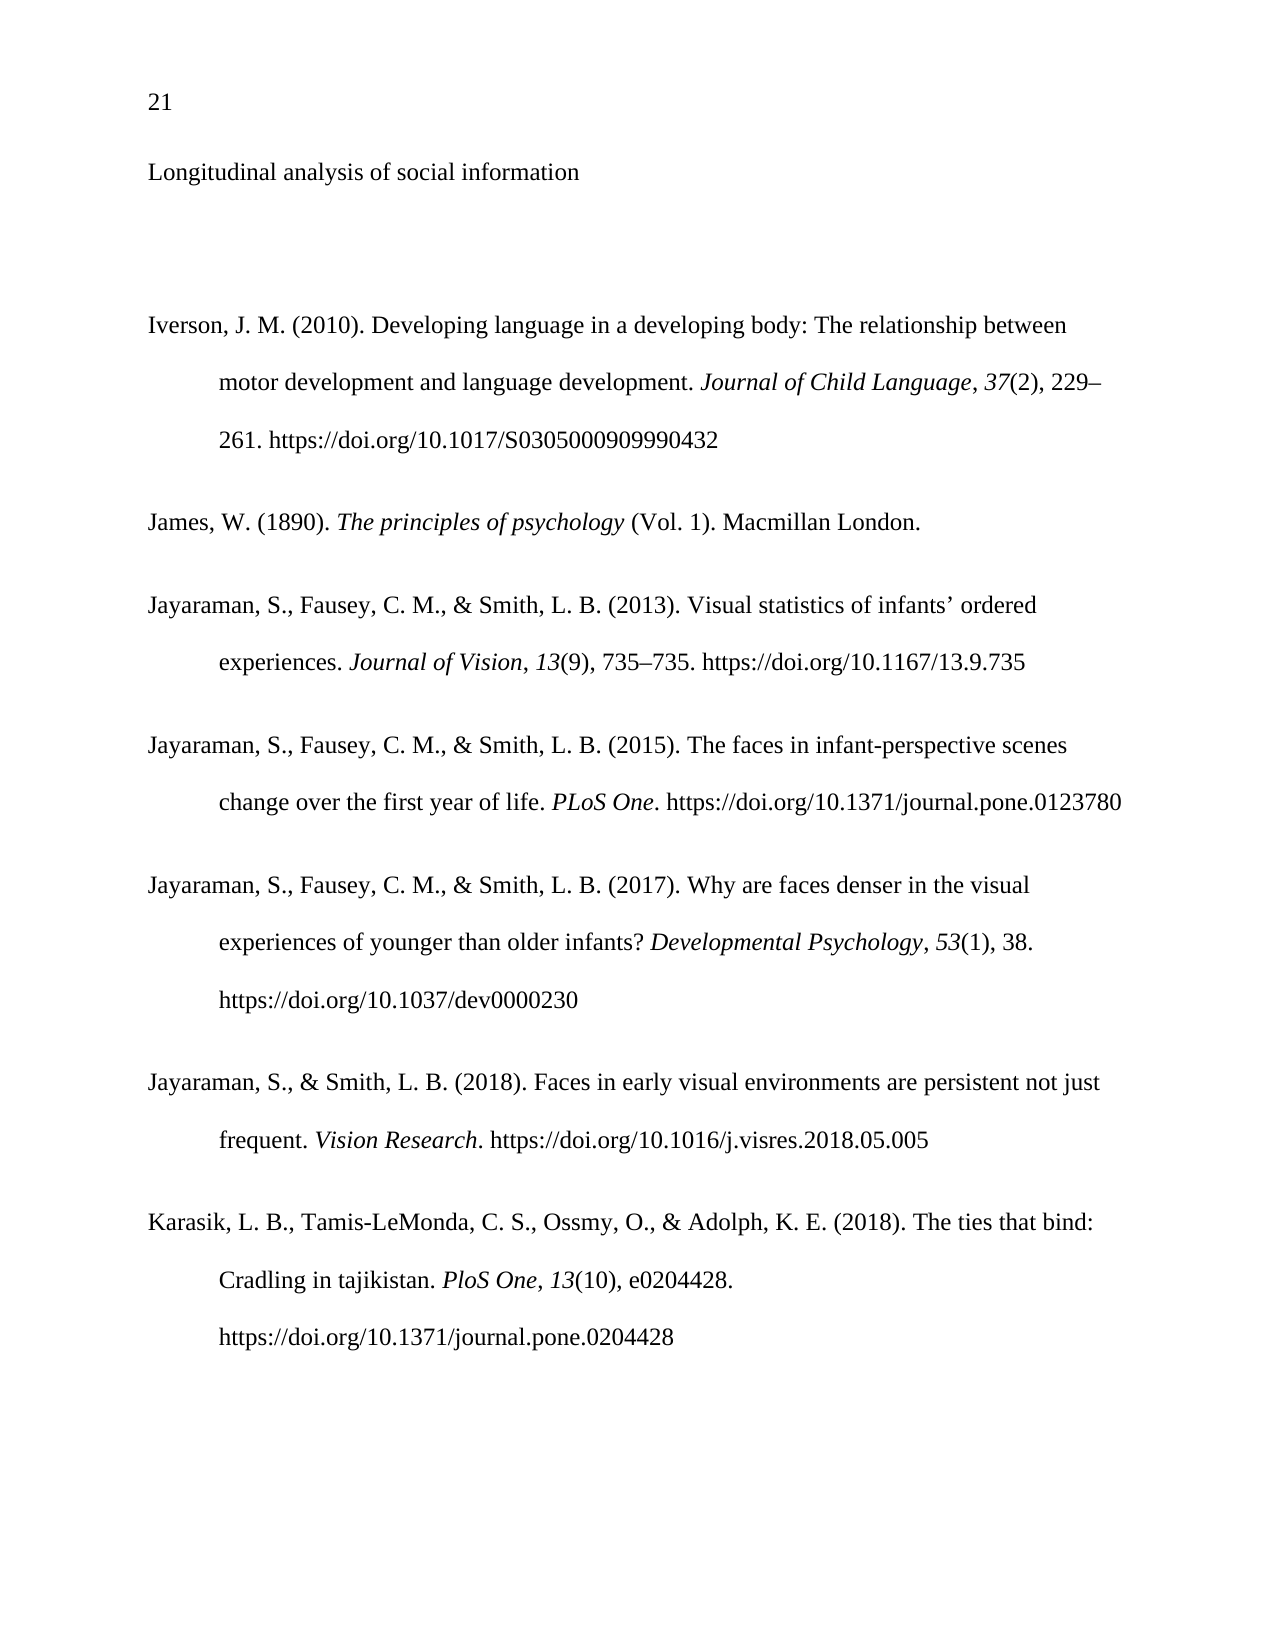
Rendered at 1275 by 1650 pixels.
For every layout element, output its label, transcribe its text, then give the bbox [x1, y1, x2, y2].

text Iverson, J. M. (2010). Developing language in a developing body: The relationship between motor development and language development. Journal of Child Language, 37(2), 229–261. https://doi.org/10.1017/S0305000909990432 [148, 310, 1127, 454]
text James, W. (1890). The principles of psychology (Vol. 1). Macmillan London. [148, 507, 1127, 536]
text Jayaraman, S., Fausey, C. M., & Smith, L. B. (2015). The faces in infant-perspective scenes change over the first year of life. PLoS One. https://doi.org/10.1371/journal.pone.0123780 [148, 730, 1127, 816]
text Jayaraman, S., Fausey, C. M., & Smith, L. B. (2013). Visual statistics of infants’ ordered experiences. Journal of Vision, 13(9), 735–735. https://doi.org/10.1167/13.9.735 [148, 590, 1127, 676]
text Jayaraman, S., Fausey, C. M., & Smith, L. B. (2017). Why are faces denser in the visual experiences of younger than older infants? Developmental Psychology, 53(1), 38. https://doi.org/10.1037/dev0000230 [148, 870, 1127, 1014]
text Karasik, L. B., Tamis-LeMonda, C. S., Ossmy, O., & Adolph, K. E. (2018). The ties that bind: Cradling in tajikistan. PloS One, 13(10), e0204428. https://doi.org/10.1371/journal.pone.0204428 [148, 1207, 1127, 1351]
text Jayaraman, S., & Smith, L. B. (2018). Faces in early visual environments are persistent not just frequent. Vision Research. https://doi.org/10.1016/j.visres.2018.05.005 [148, 1067, 1127, 1154]
